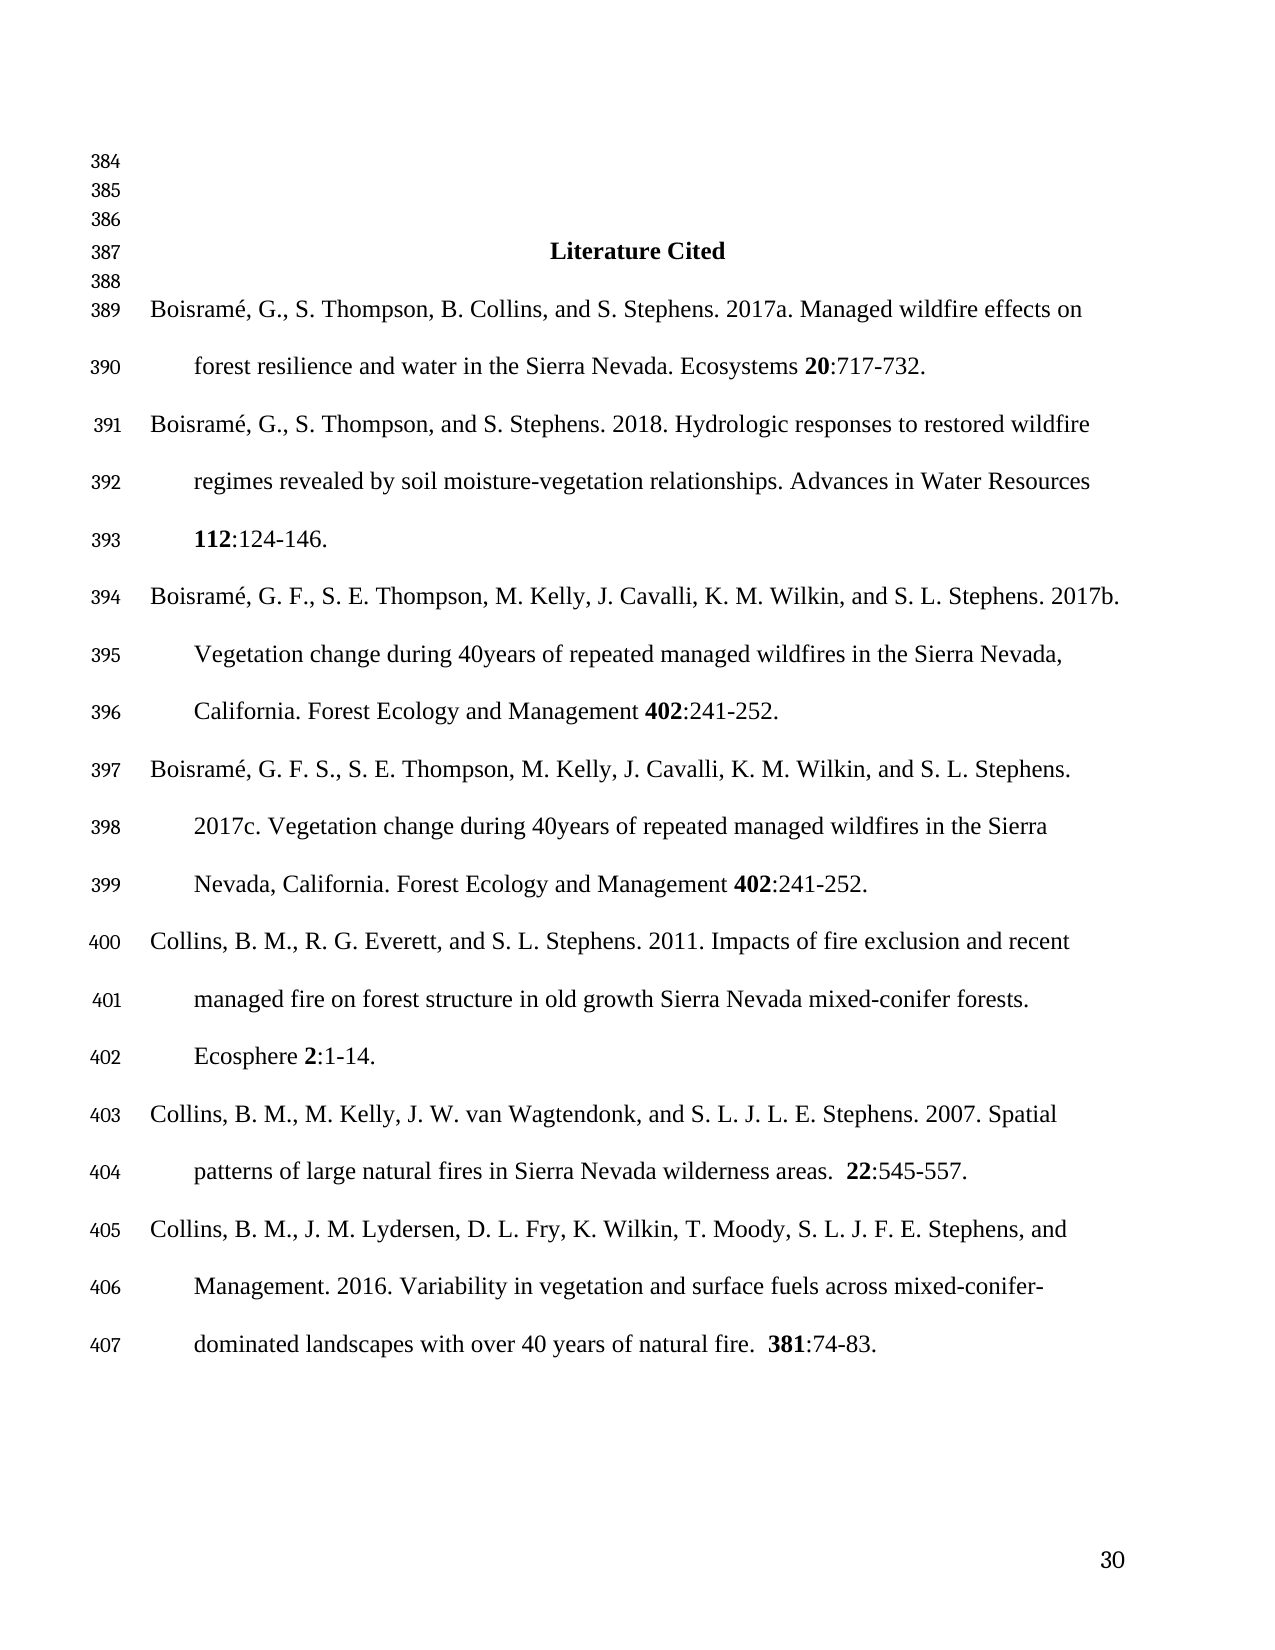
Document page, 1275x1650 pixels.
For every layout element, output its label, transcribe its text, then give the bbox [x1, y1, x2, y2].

text Boisramé, G. F. S., S. E. Thompson, M. Kelly, J. Cavalli, K. M. Wilkin, and S. L. Stephens. 2017c. Vegetation change during 40years of repeated managed wildfires in the Sierra Nevada, California. Forest Ecology and Management 402:241-252. [150, 754, 1125, 897]
text Boisramé, G., S. Thompson, B. Collins, and S. Stephens. 2017a. Managed wildfire effects on forest resilience and water in the Sierra Nevada. Ecosystems 20:717-732. [150, 294, 1125, 380]
text Collins, B. M., J. M. Lydersen, D. L. Fry, K. Wilkin, T. Moody, S. L. J. F. E. Stephens, and Management. 2016. Variability in vegetation and surface fuels across mixed-conifer-dominated landscapes with over 40 years of natural fire. 381:74-83. [150, 1214, 1125, 1357]
text Collins, B. M., M. Kelly, J. W. van Wagtendonk, and S. L. J. L. E. Stephens. 2007. Spatial patterns of large natural fires in Sierra Nevada wilderness areas. 22:545-557. [150, 1099, 1125, 1185]
text Boisramé, G. F., S. E. Thompson, M. Kelly, J. Cavalli, K. M. Wilkin, and S. L. Stephens. 2017b. Vegetation change during 40years of repeated managed wildfires in the Sierra Nevada, California. Forest Ecology and Management 402:241-252. [150, 581, 1125, 725]
text Boisramé, G., S. Thompson, and S. Stephens. 2018. Hydrologic responses to restored wildfire regimes revealed by soil moisture-vegetation relationships. Advances in Water Resources 112:124-146. [150, 409, 1125, 552]
title Literature Cited [150, 236, 1125, 265]
text Collins, B. M., R. G. Everett, and S. L. Stephens. 2011. Impacts of fire exclusion and recent managed fire on forest structure in old growth Sierra Nevada mixed‐conifer forests. Ecosphere 2:1-14. [150, 926, 1125, 1070]
